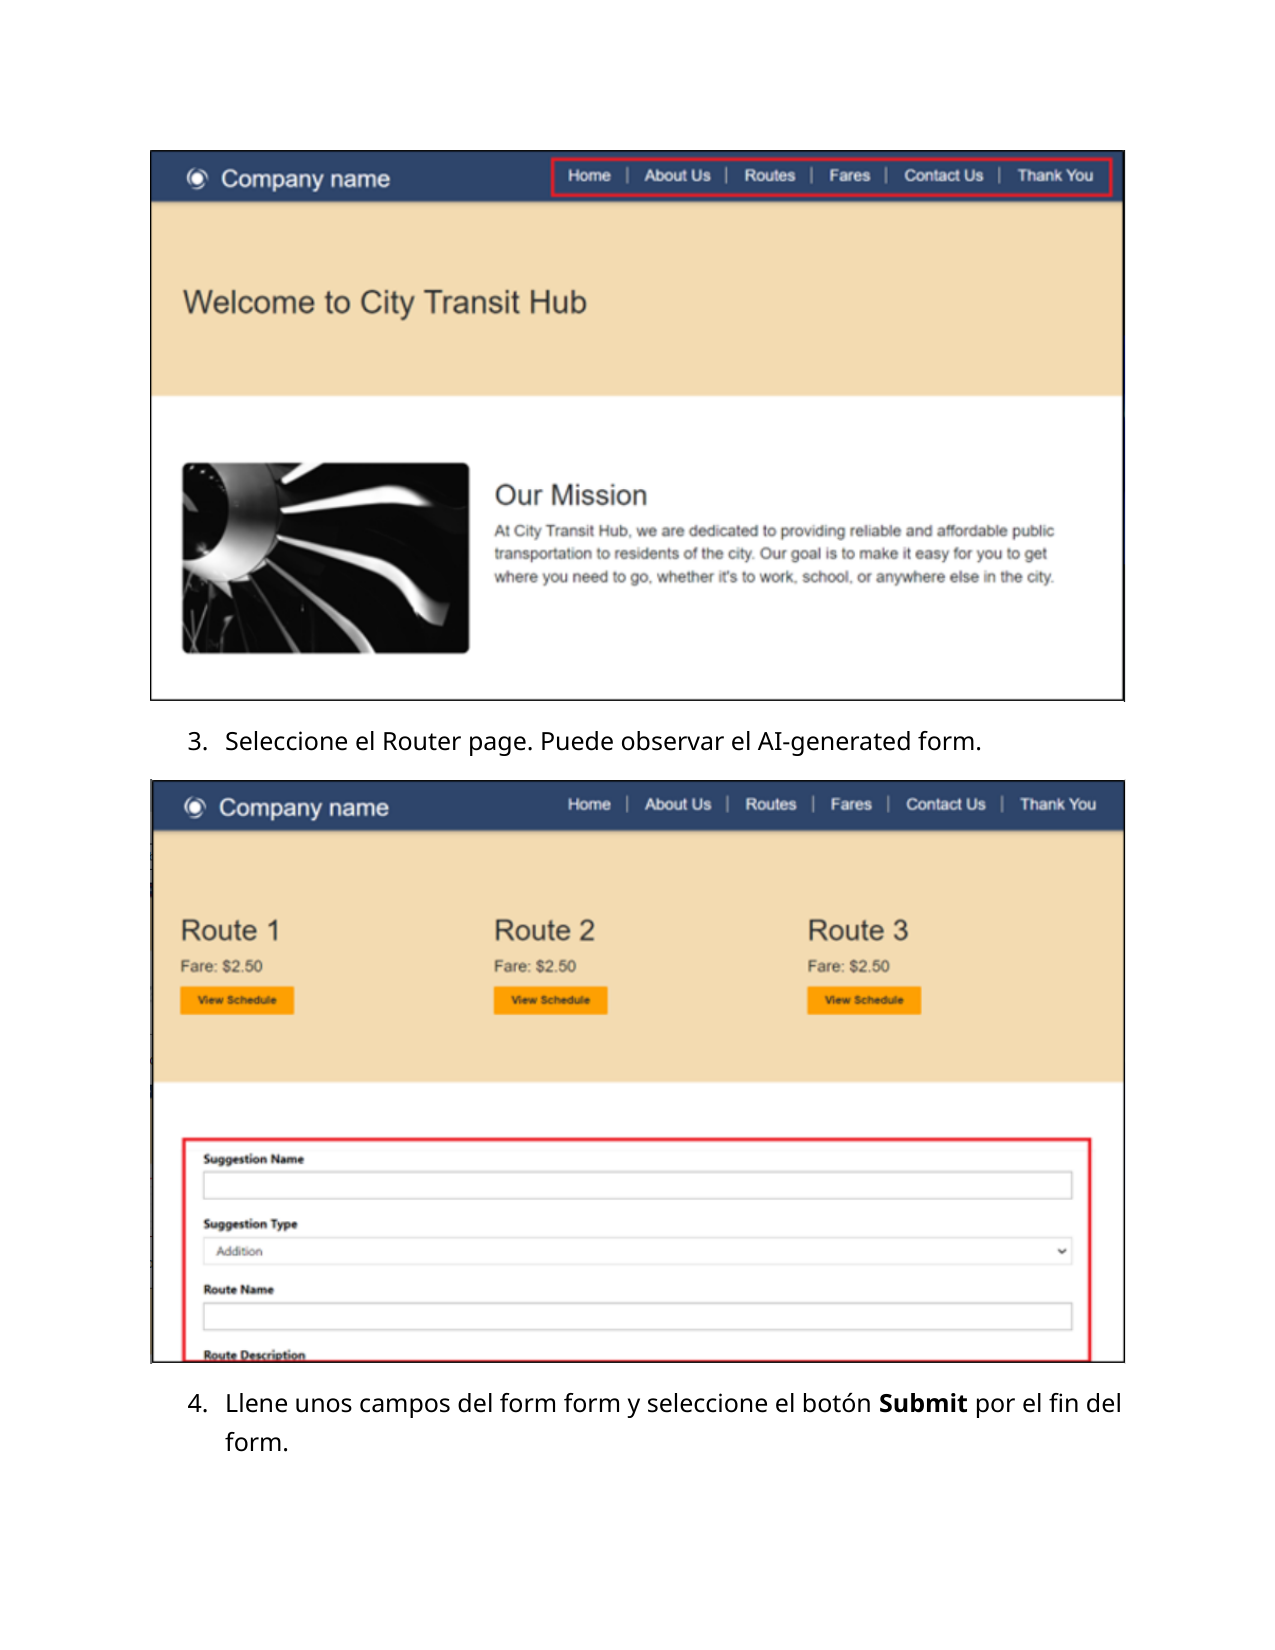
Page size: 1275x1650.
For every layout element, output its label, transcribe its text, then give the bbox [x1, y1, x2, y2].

list Llene unos campos del form form y seleccione el botón Submit por el fin del form. [187, 1386, 1125, 1459]
list Seleccione el Router page. Puede observar el AI-generated form. [187, 724, 1125, 758]
picture [150, 779, 1125, 1364]
picture [150, 150, 1125, 702]
